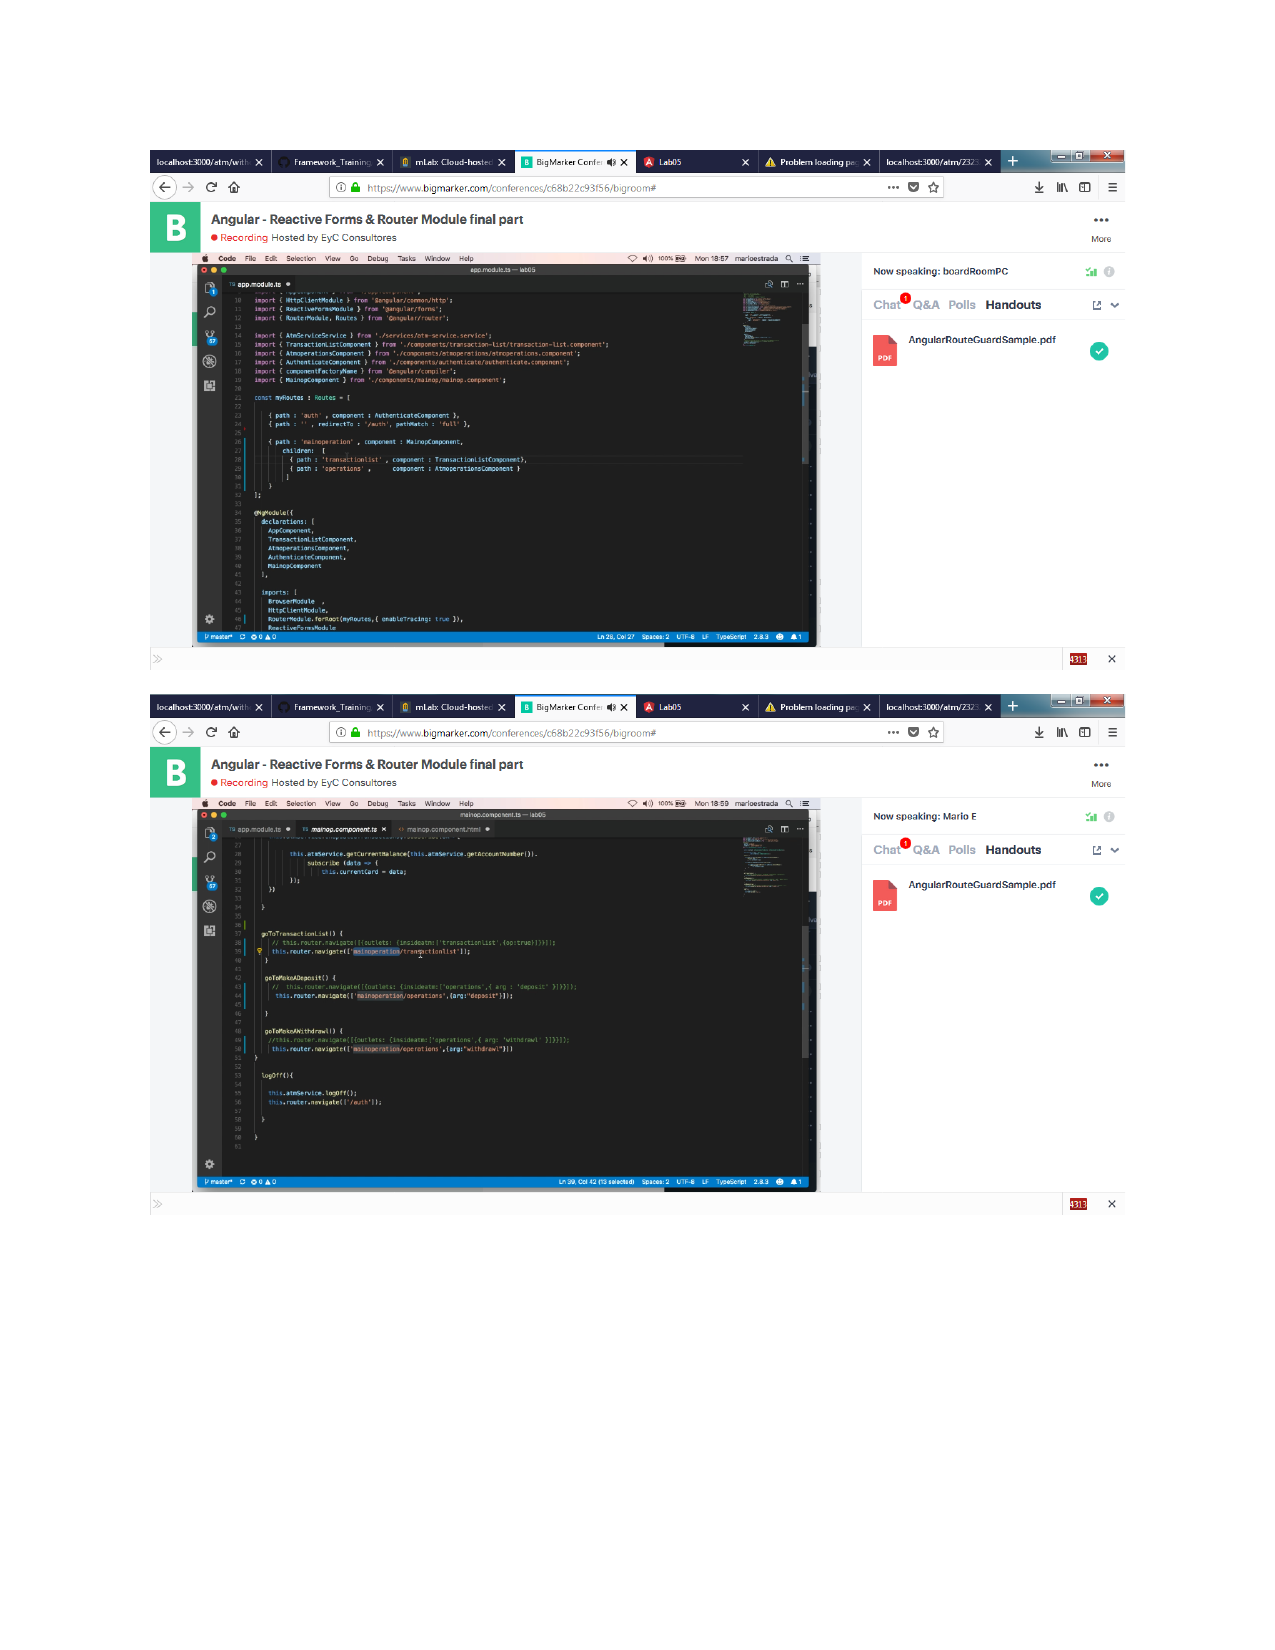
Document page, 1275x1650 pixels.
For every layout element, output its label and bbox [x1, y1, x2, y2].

picture [150, 150, 1125, 670]
picture [150, 694, 1125, 1215]
